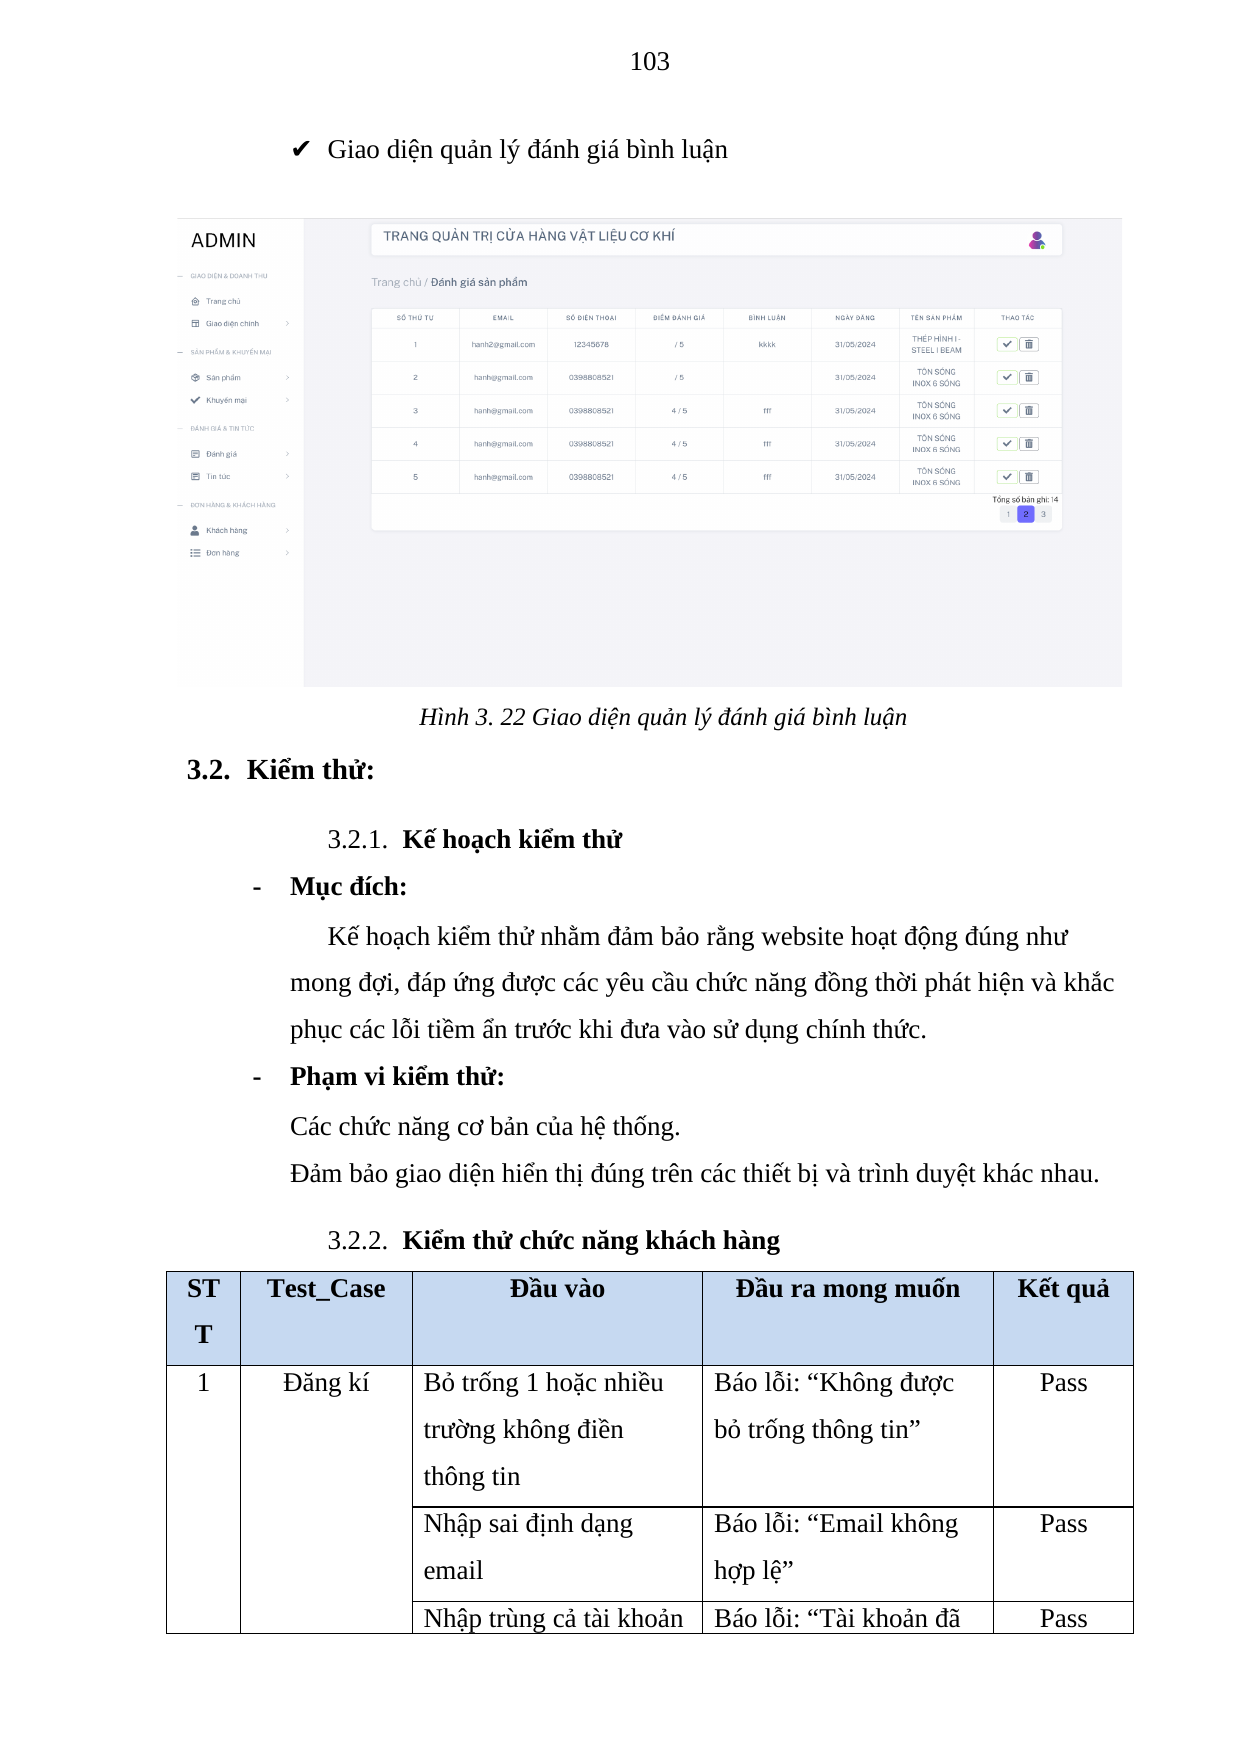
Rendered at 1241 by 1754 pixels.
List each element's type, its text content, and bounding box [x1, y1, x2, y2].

text Đảm bảo giao diện hiển thị đúng trên các thiết bị và trình duyệt khác nhau. [215, 1157, 1122, 1188]
table_cell Pass [994, 1508, 1133, 1601]
text Các chức năng cơ bản của hệ thống. [252, 1110, 1122, 1141]
list Giao diện quản lý đánh giá bình luận [290, 118, 1122, 174]
table_header STT [167, 1272, 240, 1365]
table_cell Nhập sai định dạng email [413, 1508, 702, 1601]
subtitle Kiểm thử: [187, 752, 1122, 785]
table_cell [413, 1602, 702, 1633]
table_cell Pass [994, 1602, 1133, 1633]
table_header Kết quả [994, 1272, 1133, 1365]
table_header Đầu vào [413, 1272, 702, 1365]
table_header Test_Case [241, 1272, 412, 1365]
table_cell Đăng kí [241, 1366, 412, 1633]
table_cell Báo lỗi: “Email không hợp lệ” [703, 1508, 993, 1601]
table_cell Báo lỗi: “Không được bỏ trống thông tin” [703, 1366, 993, 1506]
list Kế hoạch kiểm thử [327, 823, 1122, 854]
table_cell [703, 1602, 993, 1633]
list Mục đích: [252, 870, 1122, 901]
list Phạm vi kiểm thử: [252, 1060, 1122, 1091]
table_cell Bỏ trống 1 hoặc nhiều trường không điền thông tin [413, 1366, 702, 1506]
table_header Đầu ra mong muốn [703, 1272, 993, 1365]
list Kiểm thử chức năng khách hàng [327, 1224, 1122, 1255]
text Hình 3. 22 Giao diện quản lý đánh giá bình luận [207, 702, 1122, 731]
table_cell Pass [994, 1366, 1133, 1506]
text Kế hoạch kiểm thử nhằm đảm bảo rằng website hoạt động đúng như mong đợi, đáp ứng được các yêu cầu chức năng đồng thời phát hiện và khắc phục các lỗi tiềm ẩn trước khi đưa vào sử dụng chính thức. [290, 920, 1122, 1044]
picture [177, 218, 1123, 687]
table_cell 1 [167, 1366, 240, 1633]
